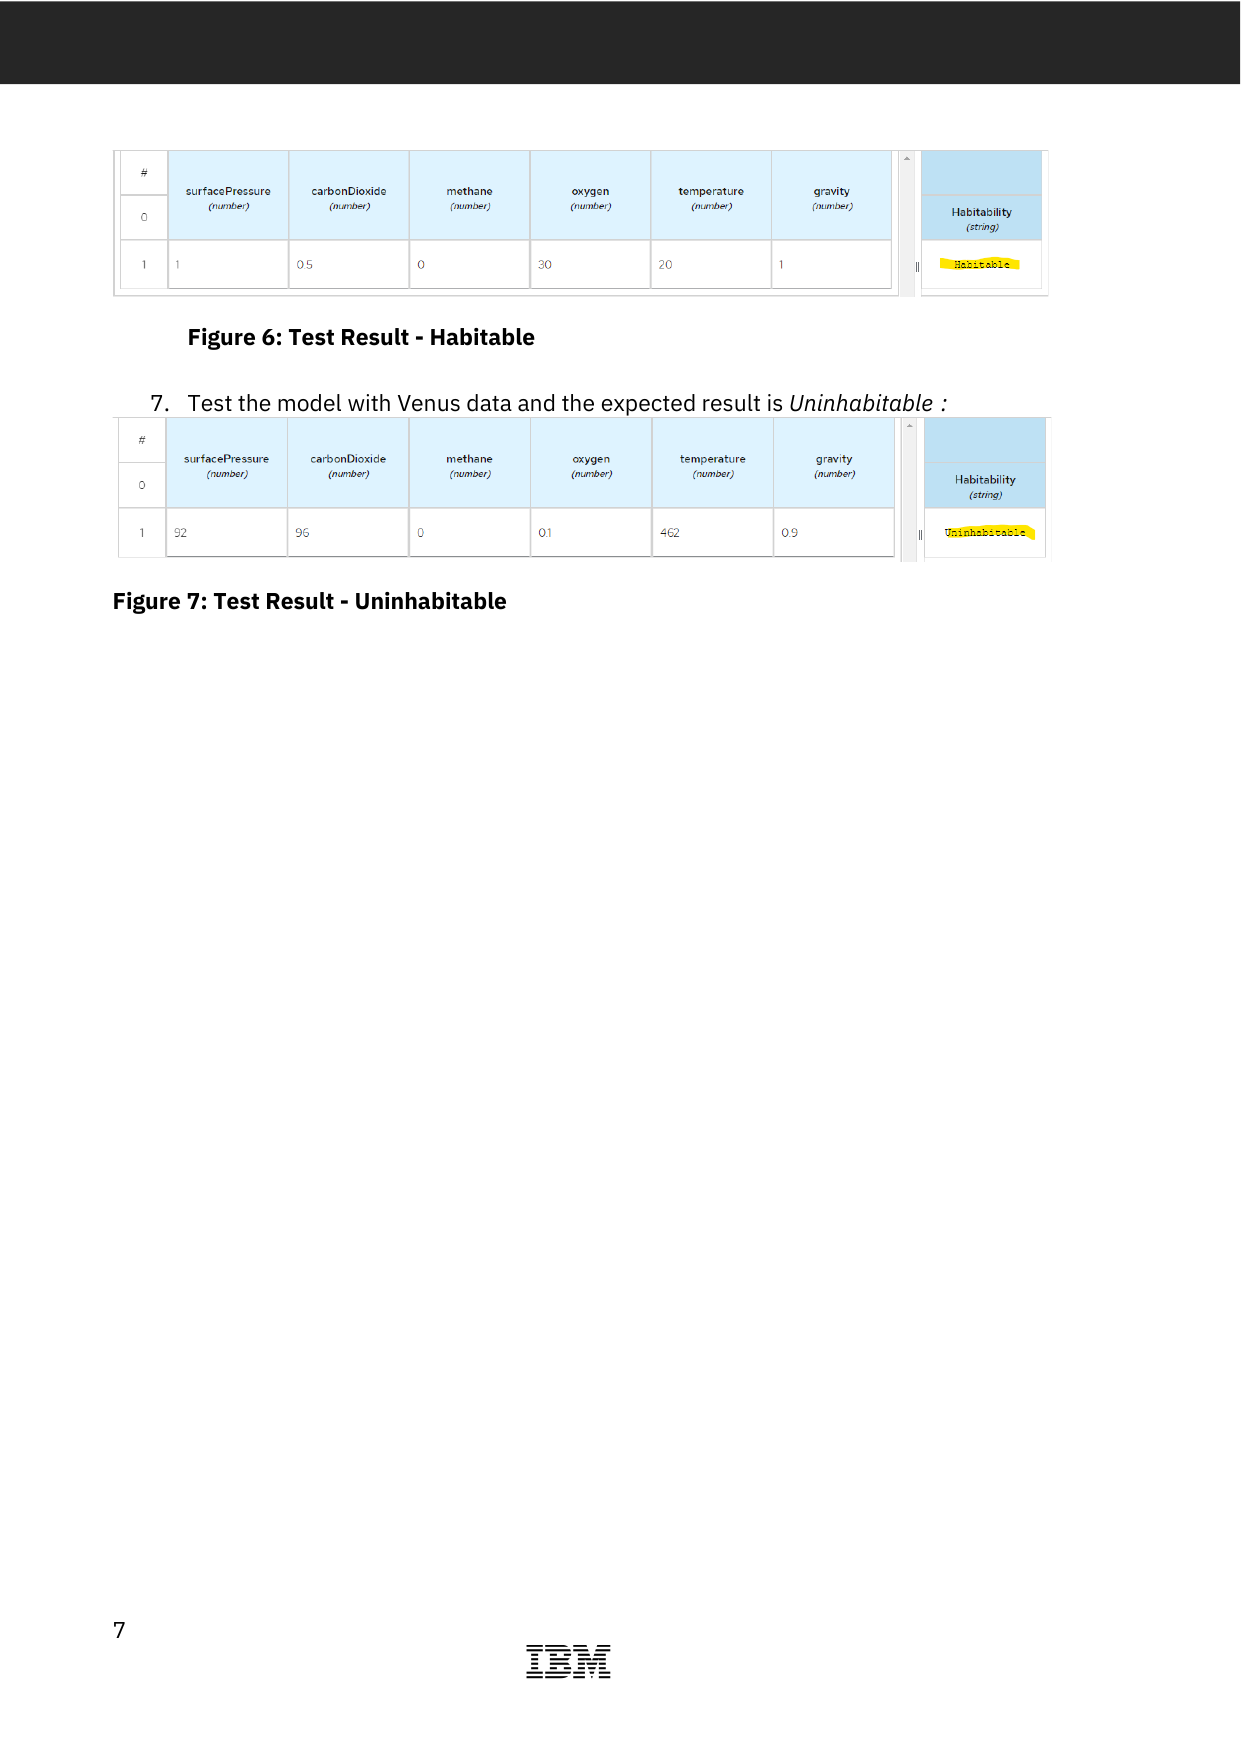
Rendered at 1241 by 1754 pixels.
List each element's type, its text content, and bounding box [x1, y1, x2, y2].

list Test the model with Venus data and the expected result is Uninhabitable : [150, 388, 1128, 417]
text Figure 6: Test Result - Habitable [187, 322, 1128, 352]
picture [526, 1645, 611, 1679]
picture [112, 150, 1049, 297]
text Figure 7: Test Result - Uninhabitable [112, 586, 1128, 616]
picture [112, 417, 1052, 562]
